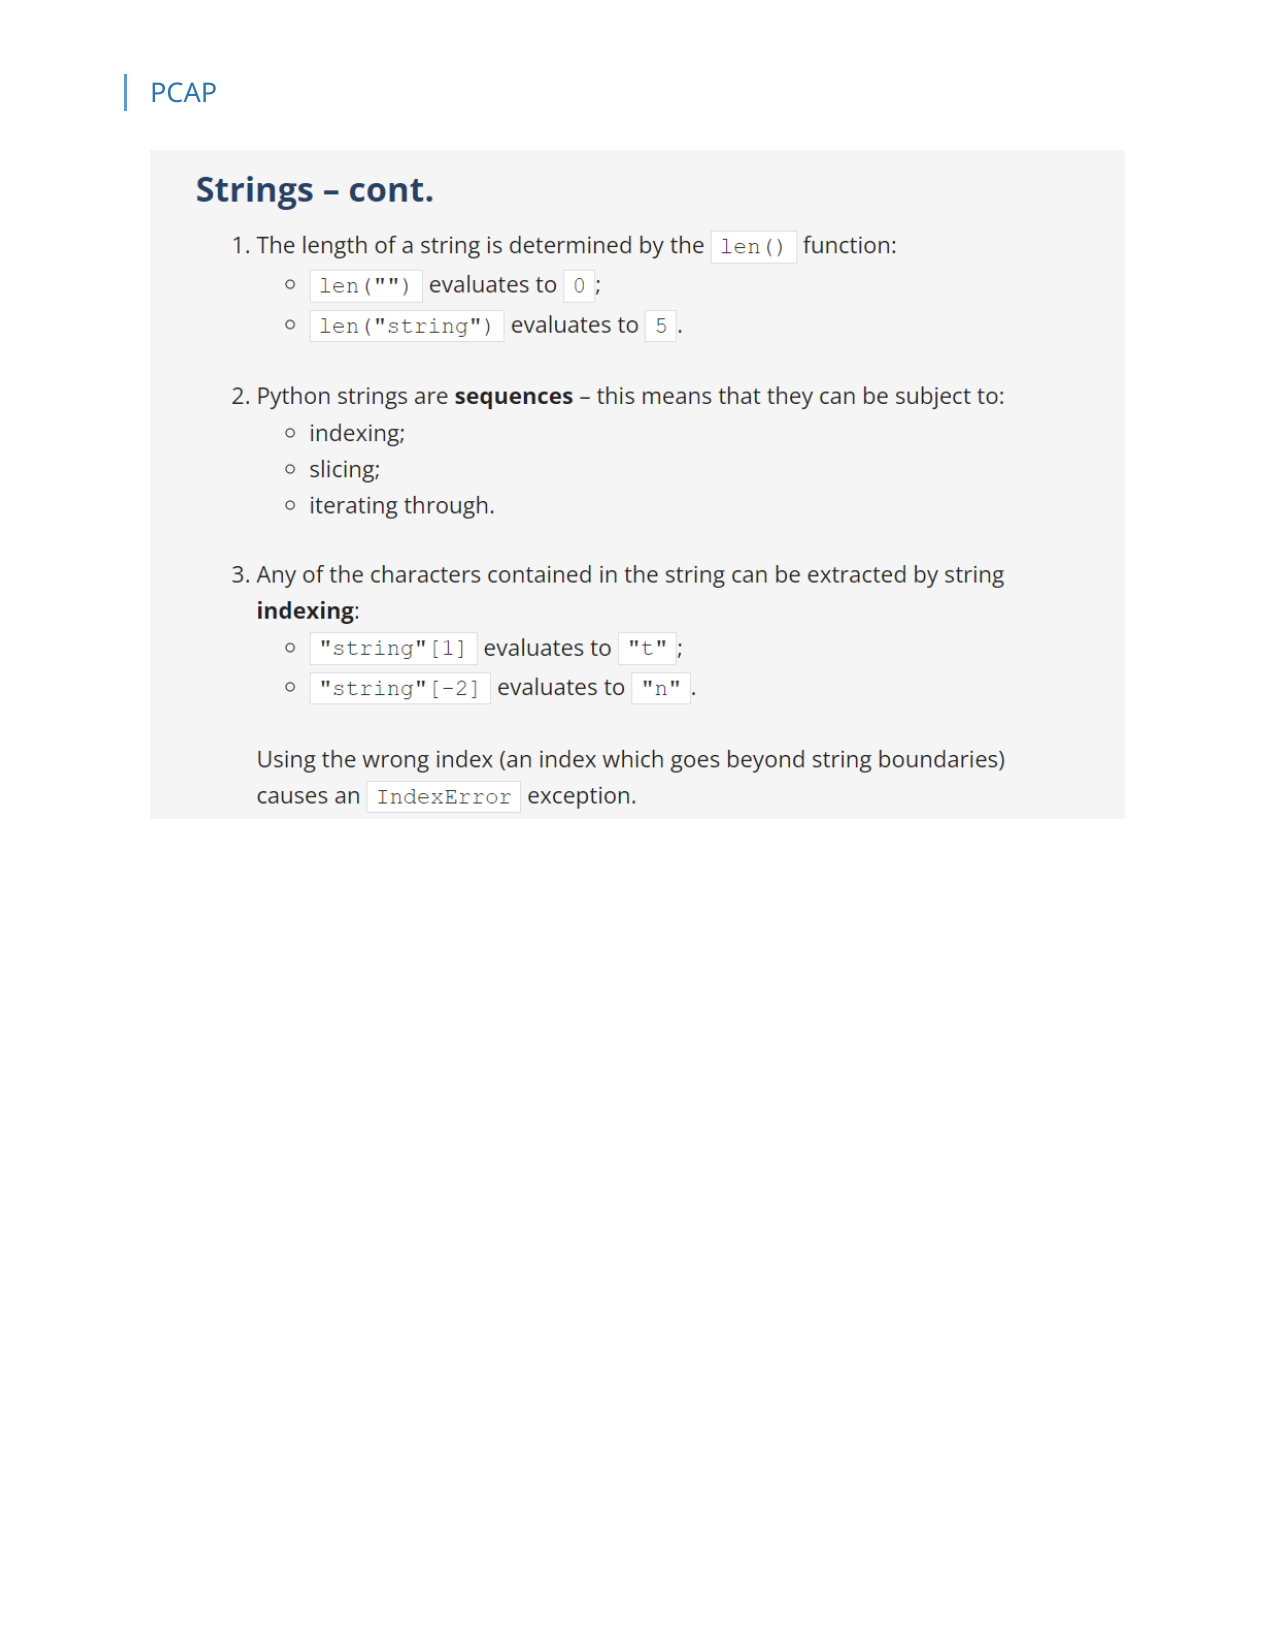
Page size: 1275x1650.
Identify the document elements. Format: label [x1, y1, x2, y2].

picture [150, 150, 1125, 819]
